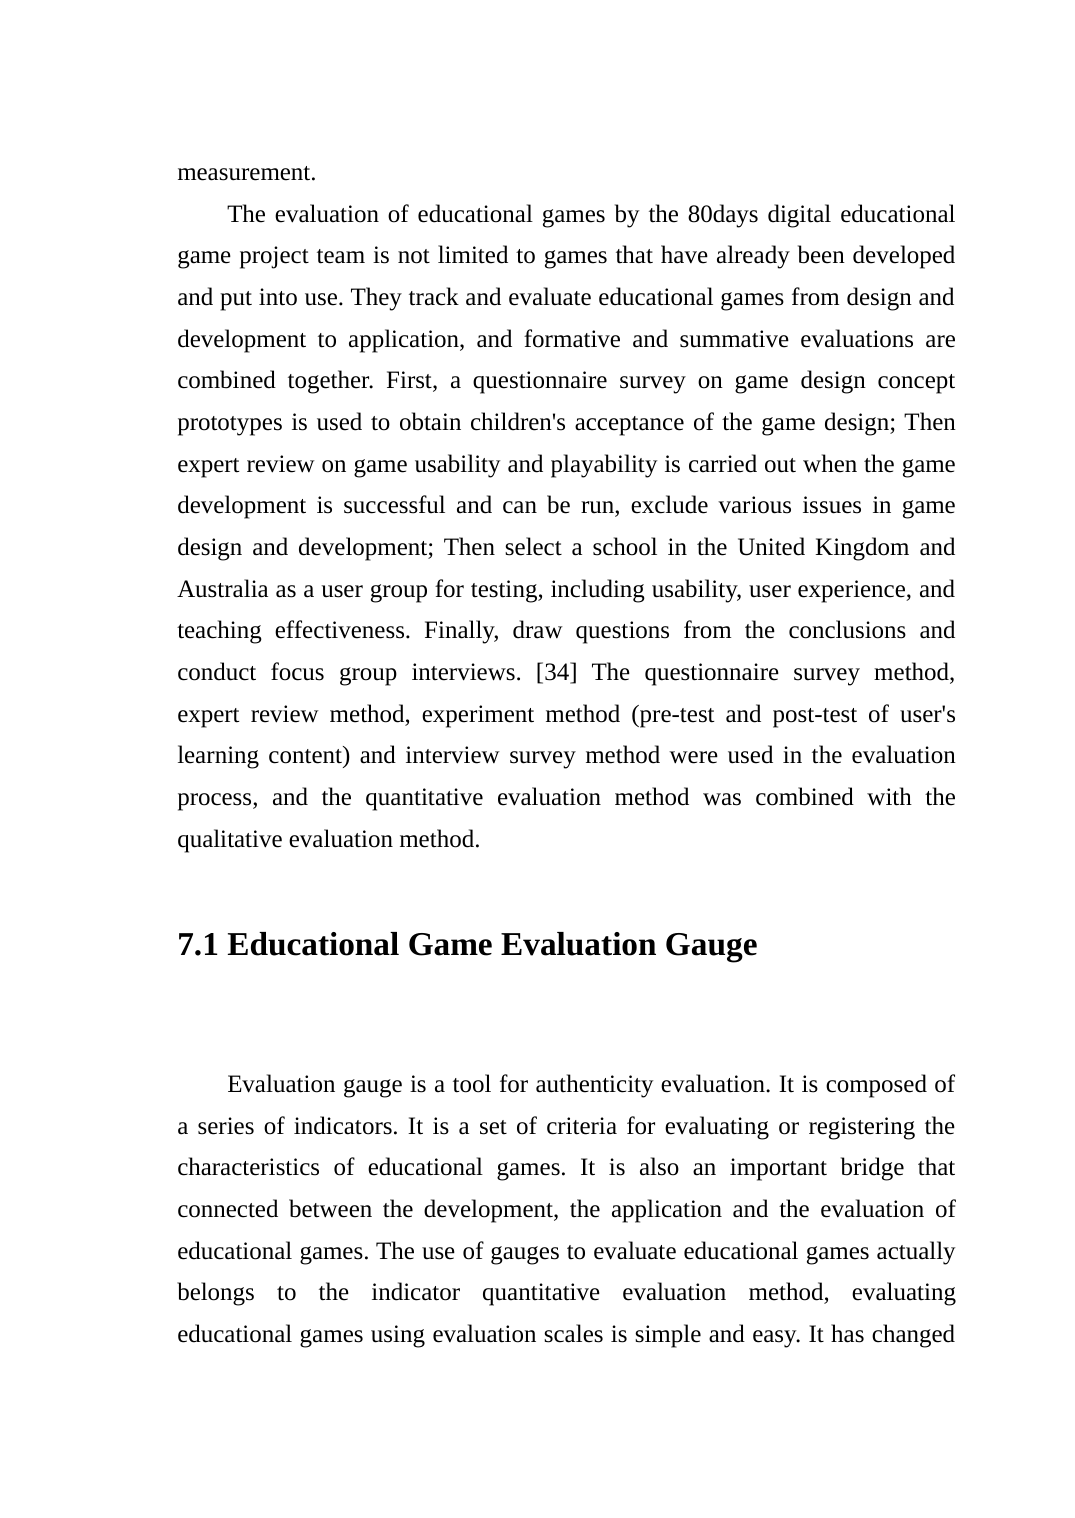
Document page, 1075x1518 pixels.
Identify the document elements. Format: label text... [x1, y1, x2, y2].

text The evaluation of educational games by the 80days digital educational game project team is not limited to games that have already been developed and put into use. They track and evaluate educational games from design and development to application, and formative and summative evaluations are combined together. First, a questionnaire survey on game design concept prototypes is used to obtain children's acceptance of the game design; Then expert review on game usability and playability is carried out when the game development is successful and can be run, exclude various issues in game design and development; Then select a school in the United Kingdom and Australia as a user group for testing, including usability, user experience, and teaching effectiveness. Finally, draw questions from the conclusions and conduct focus group interviews. [34] The questionnaire survey method, expert review method, experiment method (pre-test and post-test of user's learning content) and interview survey method were used in the evaluation process, and the quantitative evaluation method was combined with the qualitative evaluation method. [177, 189, 956, 855]
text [177, 1059, 956, 1351]
text 7.1 Educational Game Evaluation Gauge [177, 924, 956, 962]
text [177, 147, 956, 189]
